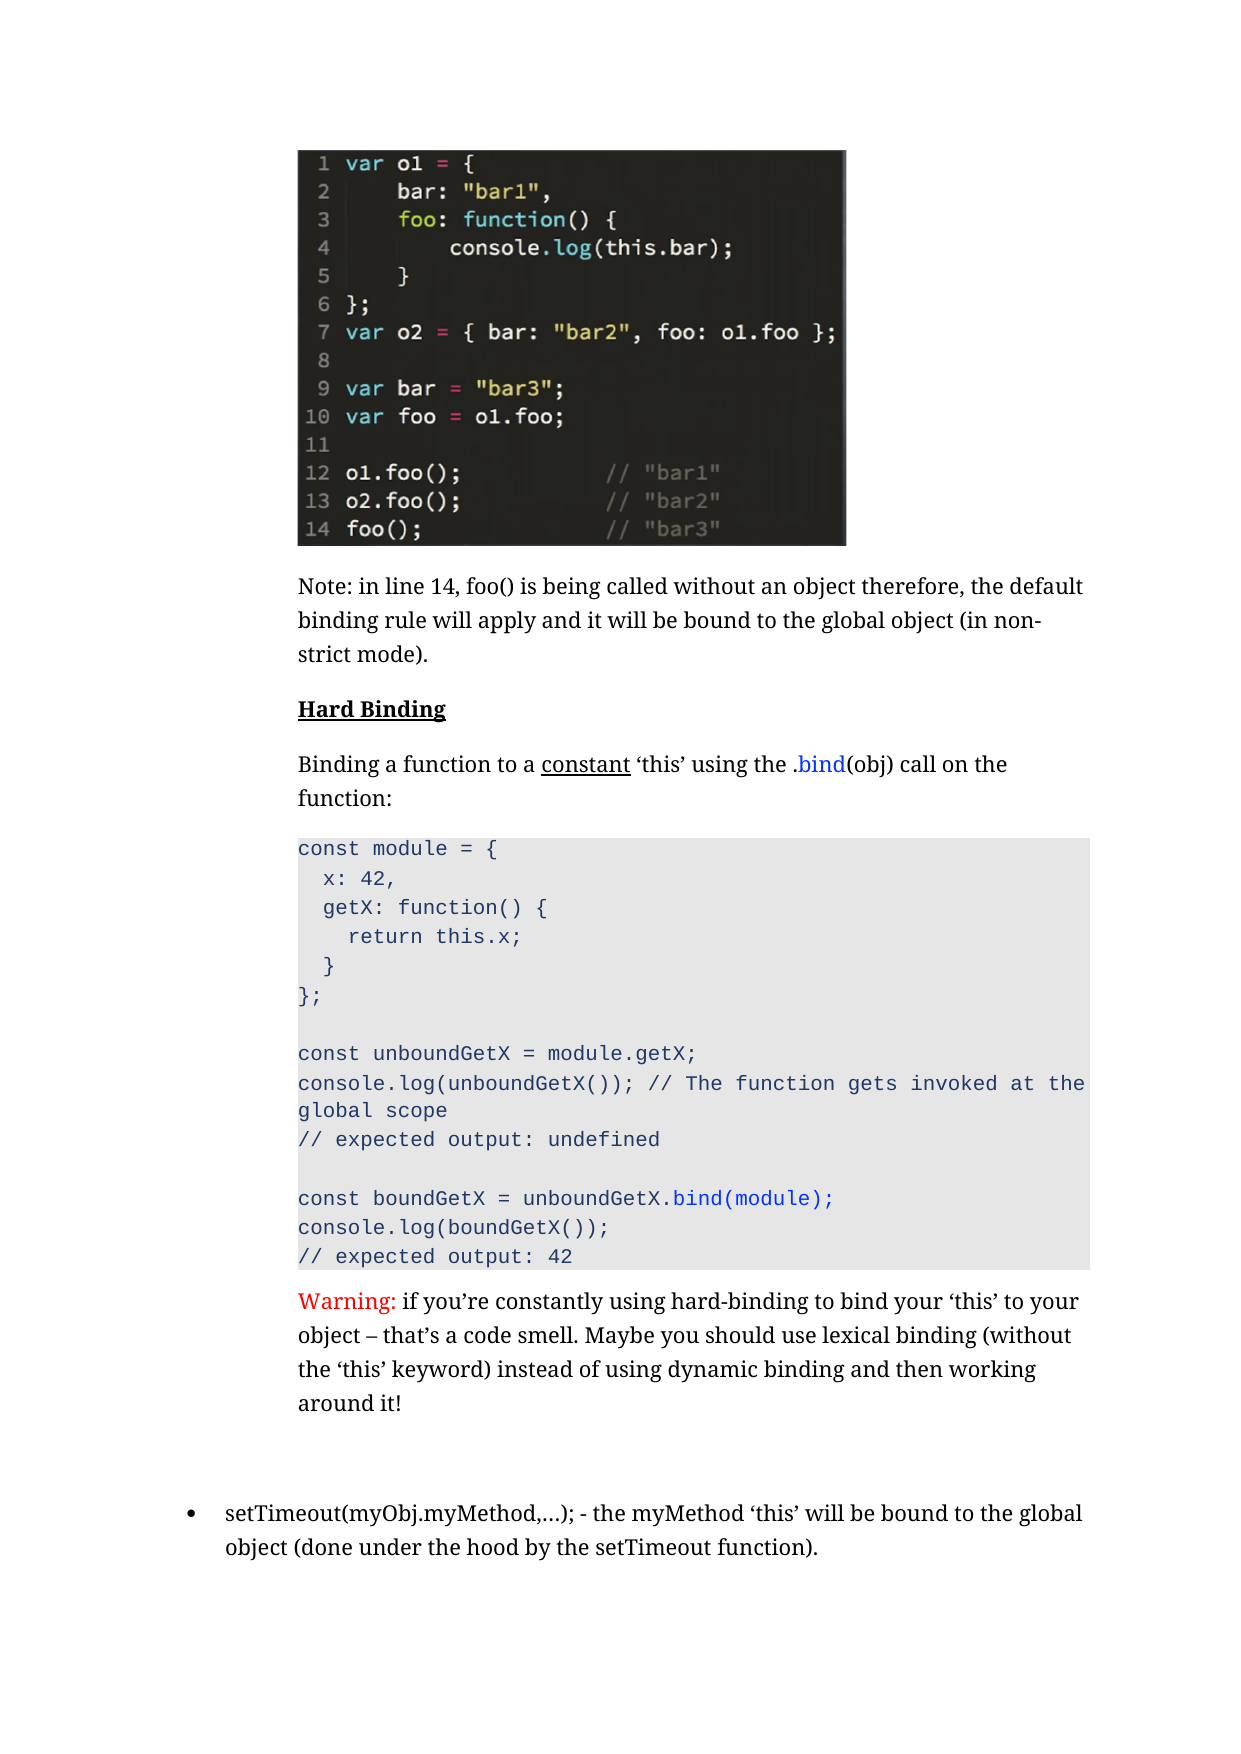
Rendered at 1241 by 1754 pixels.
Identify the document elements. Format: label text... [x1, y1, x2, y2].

text Binding a function to a constant ‘this’ using the .bind(obj) call on the function: [298, 749, 1090, 813]
text const unboundGetX = module.getX; [298, 1043, 1090, 1067]
text console.log(boundGetX()); [298, 1217, 1090, 1240]
picture [297, 150, 847, 546]
text Warning: if you’re constantly using hard-binding to bind your ‘this’ to your object – that’s a code smell. Maybe you should use lexical binding (without the ‘this’ keyword) instead of using dynamic binding and then working around it! [298, 1286, 1090, 1418]
text const module = { [298, 838, 1090, 862]
text Hard Binding [298, 694, 1090, 724]
text return this.x; [298, 926, 1090, 950]
text console.log(unboundGetX()); // The function gets invoked at the global scope [298, 1072, 1090, 1123]
text x: 42, [298, 868, 1090, 891]
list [187, 1498, 1090, 1562]
text // expected output: undefined [298, 1129, 1090, 1153]
text Note: in line 14, foo() is being called without an object therefore, the default binding rule will apply and it will be bound to the global object (in non-strict mode). [298, 571, 1090, 669]
text getX: function() { [298, 897, 1090, 921]
text }; [298, 985, 1090, 1008]
text } [298, 955, 1090, 979]
text // expected output: 42 [298, 1246, 1090, 1270]
text const boundGetX = unboundGetX.bind(module); [298, 1187, 1090, 1211]
